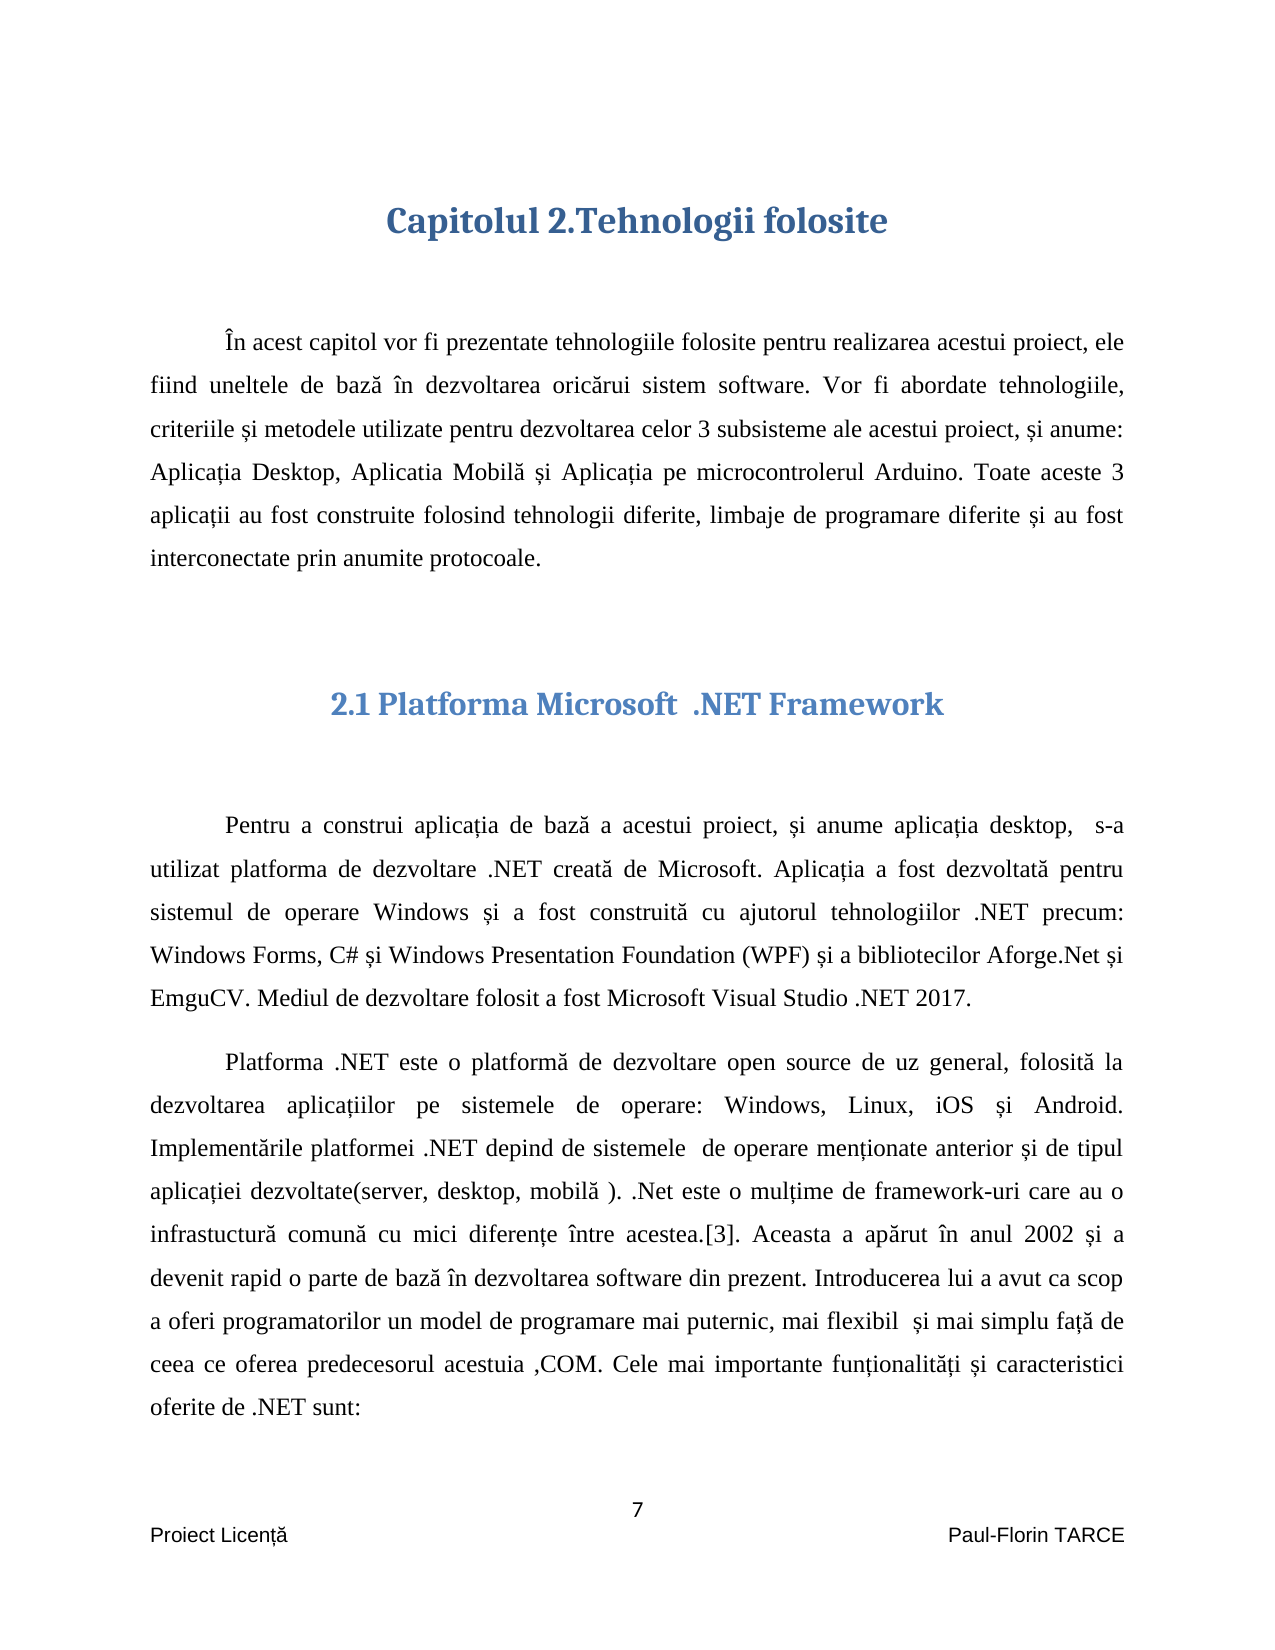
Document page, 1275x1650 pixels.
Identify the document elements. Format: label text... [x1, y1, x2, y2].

text În acest capitol vor fi prezentate tehnologiile folosite pentru realizarea acestui proiect, ele fiind uneltele de bază în dezvoltarea oricărui sistem software. Vor fi abordate tehnologiile, criteriile și metodele utilizate pentru dezvoltarea celor 3 subsisteme ale acestui proiect, și anume: Aplicația Desktop, Aplicatia Mobilă și Aplicația pe microcontrolerul Arduino. Toate aceste 3 aplicații au fost construite folosind tehnologii diferite, limbaje de programare diferite și au fost interconectate prin anumite protocoale. [150, 327, 1125, 572]
subtitle Capitolul 2.Tehnologii folosite [150, 200, 1125, 243]
text Pentru a construi aplicația de bază a acestui proiect, și anume aplicația desktop, s-a utilizat platforma de dezvoltare .NET creată de Microsoft. Aplicația a fost dezvoltată pentru sistemul de operare Windows și a fost construită cu ajutorul tehnologiilor .NET precum: Windows Forms, C# și Windows Presentation Foundation (WPF) și a bibliotecilor Aforge.Net și EmguCV. Mediul de dezvoltare folosit a fost Microsoft Visual Studio .NET 2017. [150, 811, 1125, 1012]
subtitle 2.1 Platforma Microsoft .NET Framework [150, 685, 1125, 724]
text Platforma .NET este o platformă de dezvoltare open source de uz general, folosită la dezvoltarea aplicațiilor pe sistemele de operare: Windows, Linux, iOS și Android. Implementările platformei .NET depind de sistemele de operare menționate anterior și de tipul aplicației dezvoltate(server, desktop, mobilă ). .Net este o mulțime de framework-uri care au o infrastuctură comună cu mici diferențe între acestea.[3]. Aceasta a apărut în anul 2002 și a devenit rapid o parte de bază în dezvoltarea software din prezent. Introducerea lui a avut ca scop a oferi programatorilor un model de programare mai puternic, mai flexibil și mai simplu față de ceea ce oferea predecesorul acestuia ,COM. Cele mai importante funționalități și caracteristici oferite de .NET sunt: [150, 1047, 1125, 1421]
